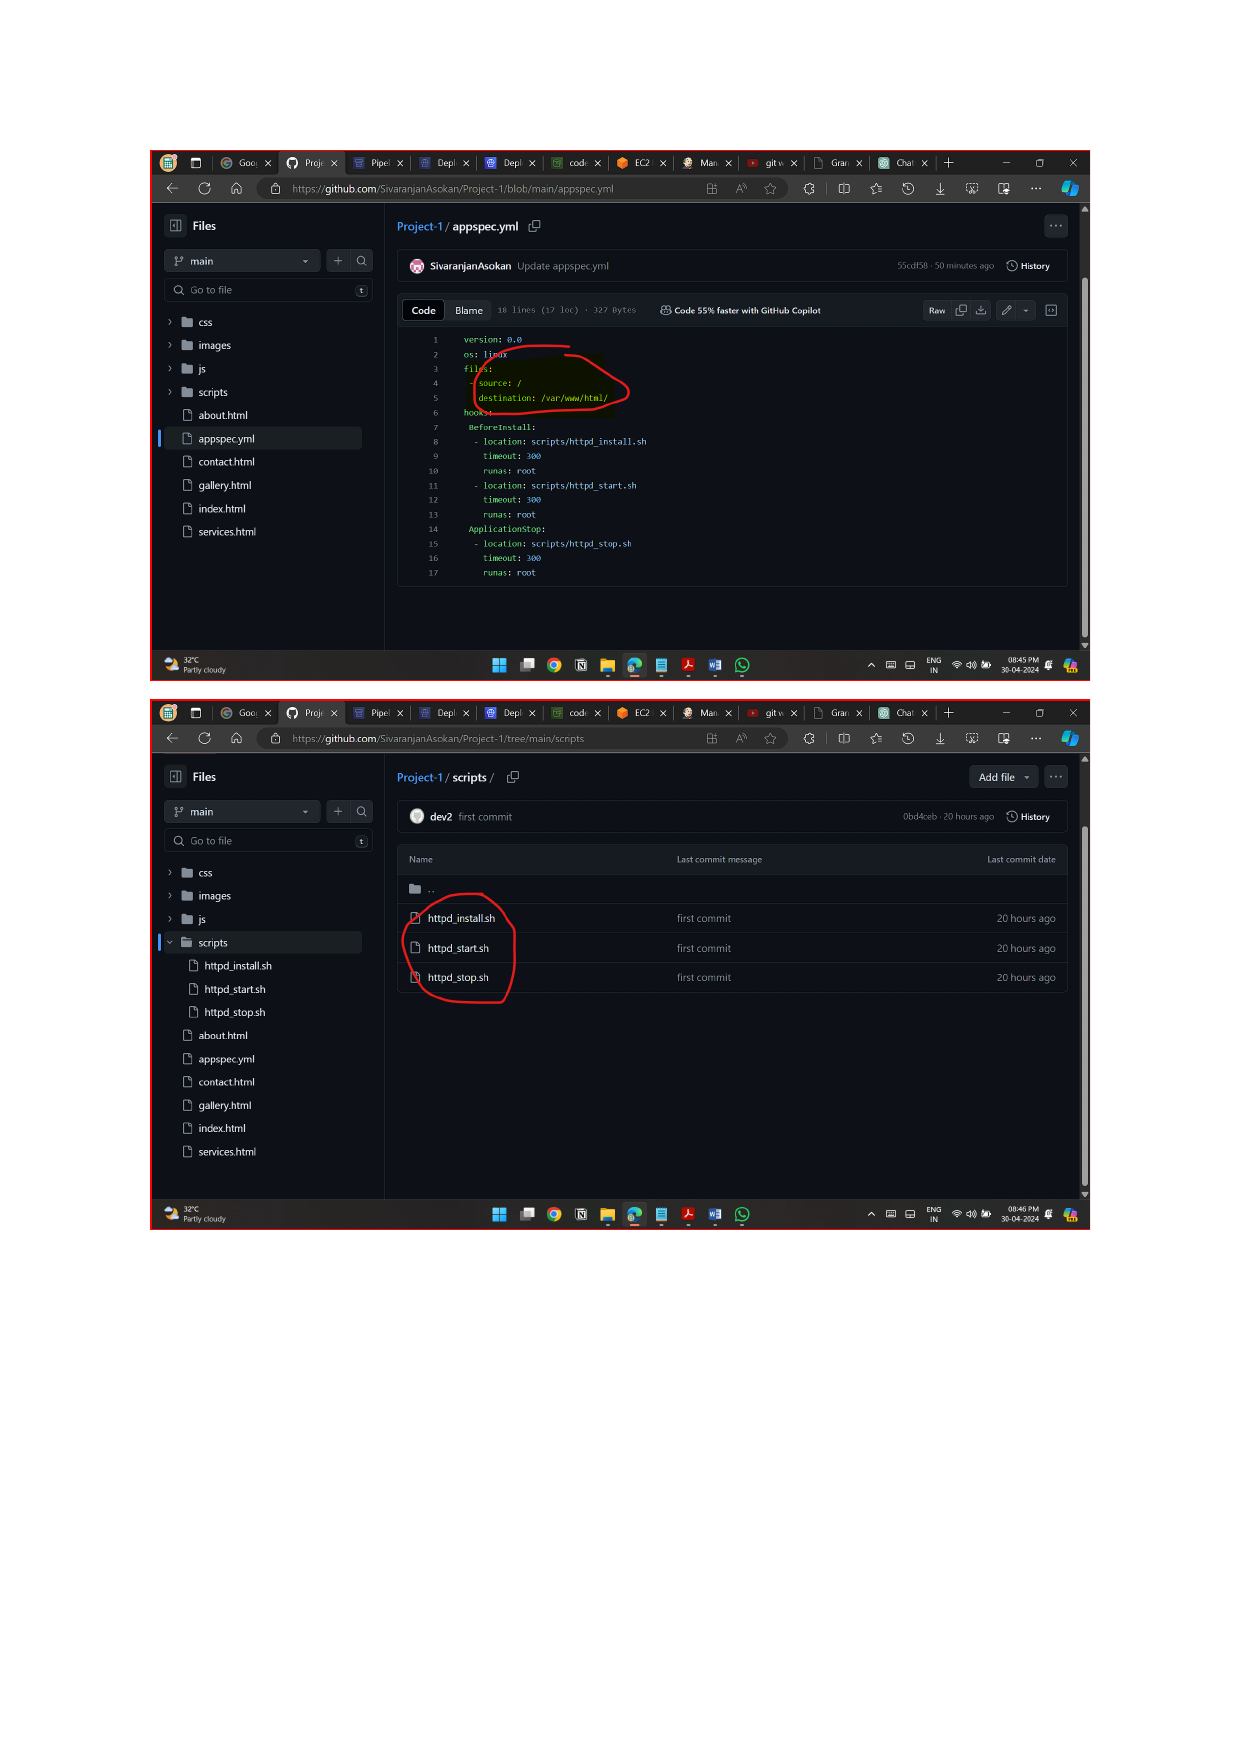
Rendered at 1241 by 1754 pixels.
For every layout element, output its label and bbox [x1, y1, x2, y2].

picture [150, 150, 1091, 681]
picture [150, 699, 1091, 1230]
